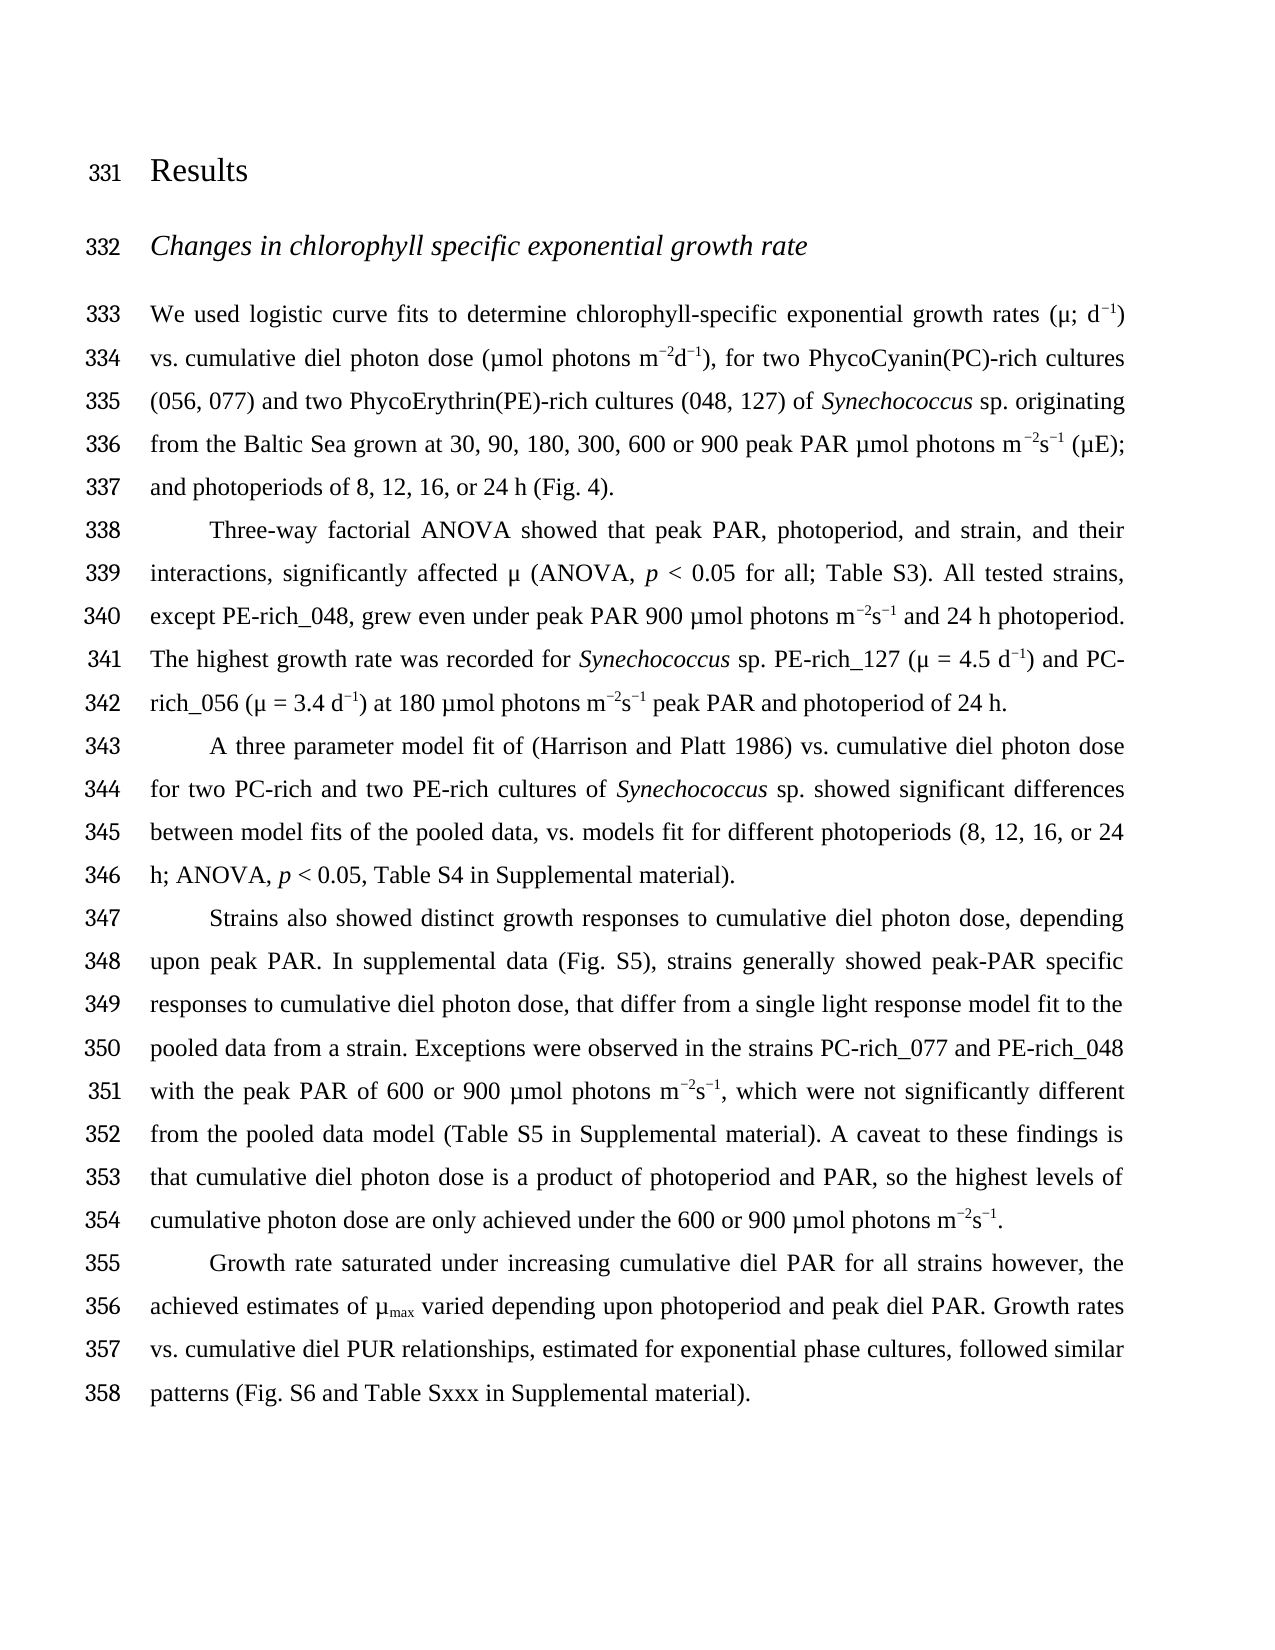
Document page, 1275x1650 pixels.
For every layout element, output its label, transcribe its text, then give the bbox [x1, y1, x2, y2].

subtitle Changes in chlorophyll specific exponential growth rate [150, 228, 1125, 262]
text Three-way factorial ANOVA showed that peak PAR, photoperiod, and strain, and their interactions, significantly affected μ (ANOVA, p < 0.05 for all; Table S3). All tested strains, except PE-rich_048, grew even under peak PAR 900 µmol photons m−2s−1 and 24 h photoperiod. The highest growth rate was recorded for Synechococcus sp. PE-rich_127 (μ = 4.5 d−1) and PC-rich_056 (μ = 3.4 d−1) at 180 µmol photons m−2s−1 peak PAR and photoperiod of 24 h. [150, 515, 1125, 716]
text We used logistic curve fits to determine chlorophyll-specific exponential growth rates (μ; d−1) vs. cumulative diel photon dose (µmol photons m−2d−1), for two PhycoCyanin(PC)-rich cultures (056, 077) and two PhycoErythrin(PE)-rich cultures (048, 127) of Synechococcus sp. originating from the Baltic Sea grown at 30, 90, 180, 300, 600 or 900 peak PAR µmol photons m−2s−1 (µE); and photoperiods of 8, 12, 16, or 24 h (Fig. 4). [150, 299, 1125, 501]
text Strains also showed distinct growth responses to cumulative diel photon dose, depending upon peak PAR. In supplemental data (Fig. S5), strains generally showed peak-PAR specific responses to cumulative diel photon dose, that differ from a single light response model fit to the pooled data from a strain. Exceptions were observed in the strains PC-rich_077 and PE-rich_048 with the peak PAR of 600 or 900 µmol photons m−2s−1, which were not significantly different from the pooled data model (Table S5 in Supplemental material). A caveat to these findings is that cumulative diel photon dose is a product of photoperiod and PAR, so the highest levels of cumulative photon dose are only achieved under the 600 or 900 µmol photons m−2s−1. [150, 903, 1125, 1234]
subtitle Results [150, 150, 1125, 188]
text A three parameter model fit of (Harrison and Platt 1986) vs. cumulative diel photon dose for two PC-rich and two PE-rich cultures of Synechococcus sp. showed significant differences between model fits of the pooled data, vs. models fit for different photoperiods (8, 12, 16, or 24 h; ANOVA, p < 0.05, Table S4 in Supplemental material). [150, 731, 1125, 889]
text Growth rate saturated under increasing cumulative diel PAR for all strains however, the achieved estimates of µmax varied depending upon photoperiod and peak diel PAR. Growth rates vs. cumulative diel PUR relationships, estimated for exponential phase cultures, followed similar patterns (Fig. S6 and Table Sxxx in Supplemental material). [150, 1248, 1125, 1406]
